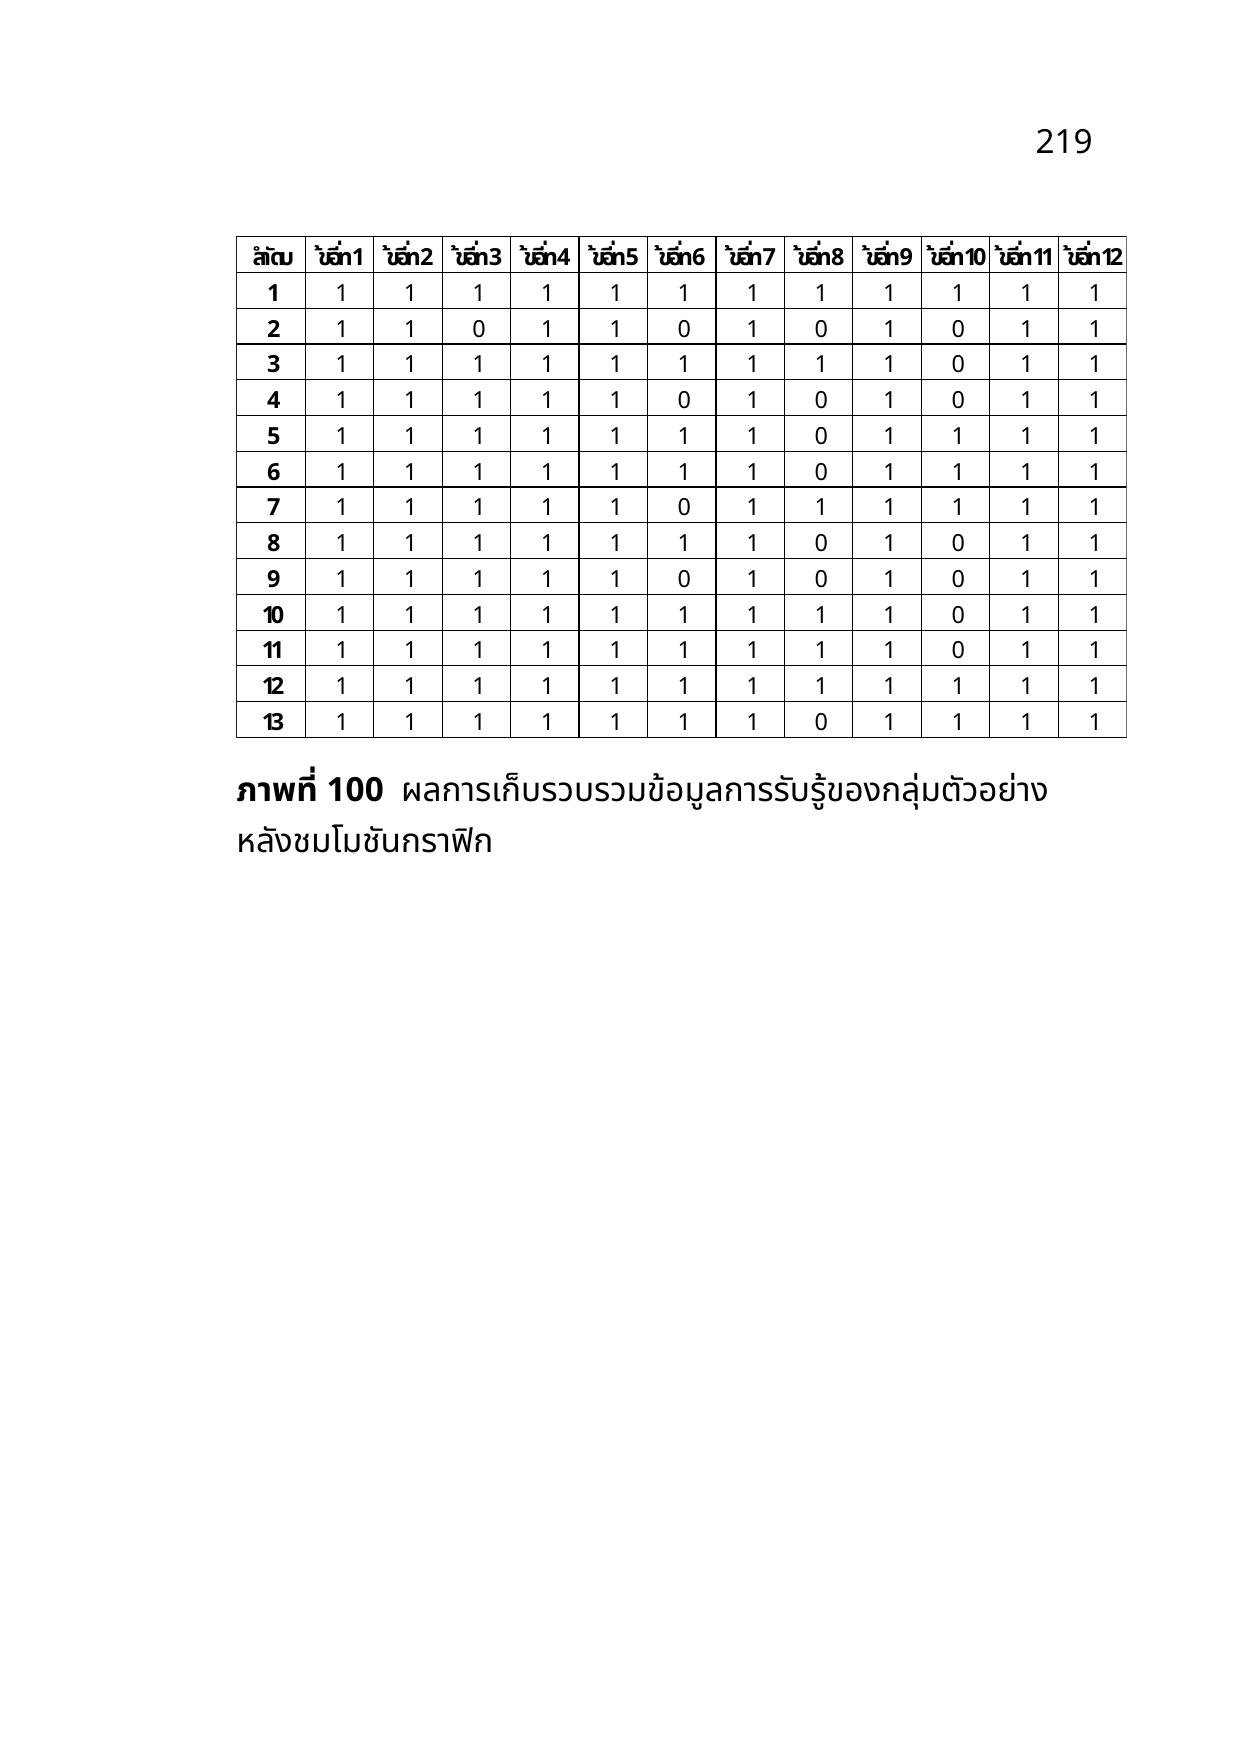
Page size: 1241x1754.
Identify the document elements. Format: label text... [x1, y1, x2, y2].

text ภาพที่ 100 ผลการเก็บรวบรวมข้อมูลการรับรู้ของกลุ่มตัวอย่างหลังชมโมชันกราฟิก [236, 766, 1092, 867]
